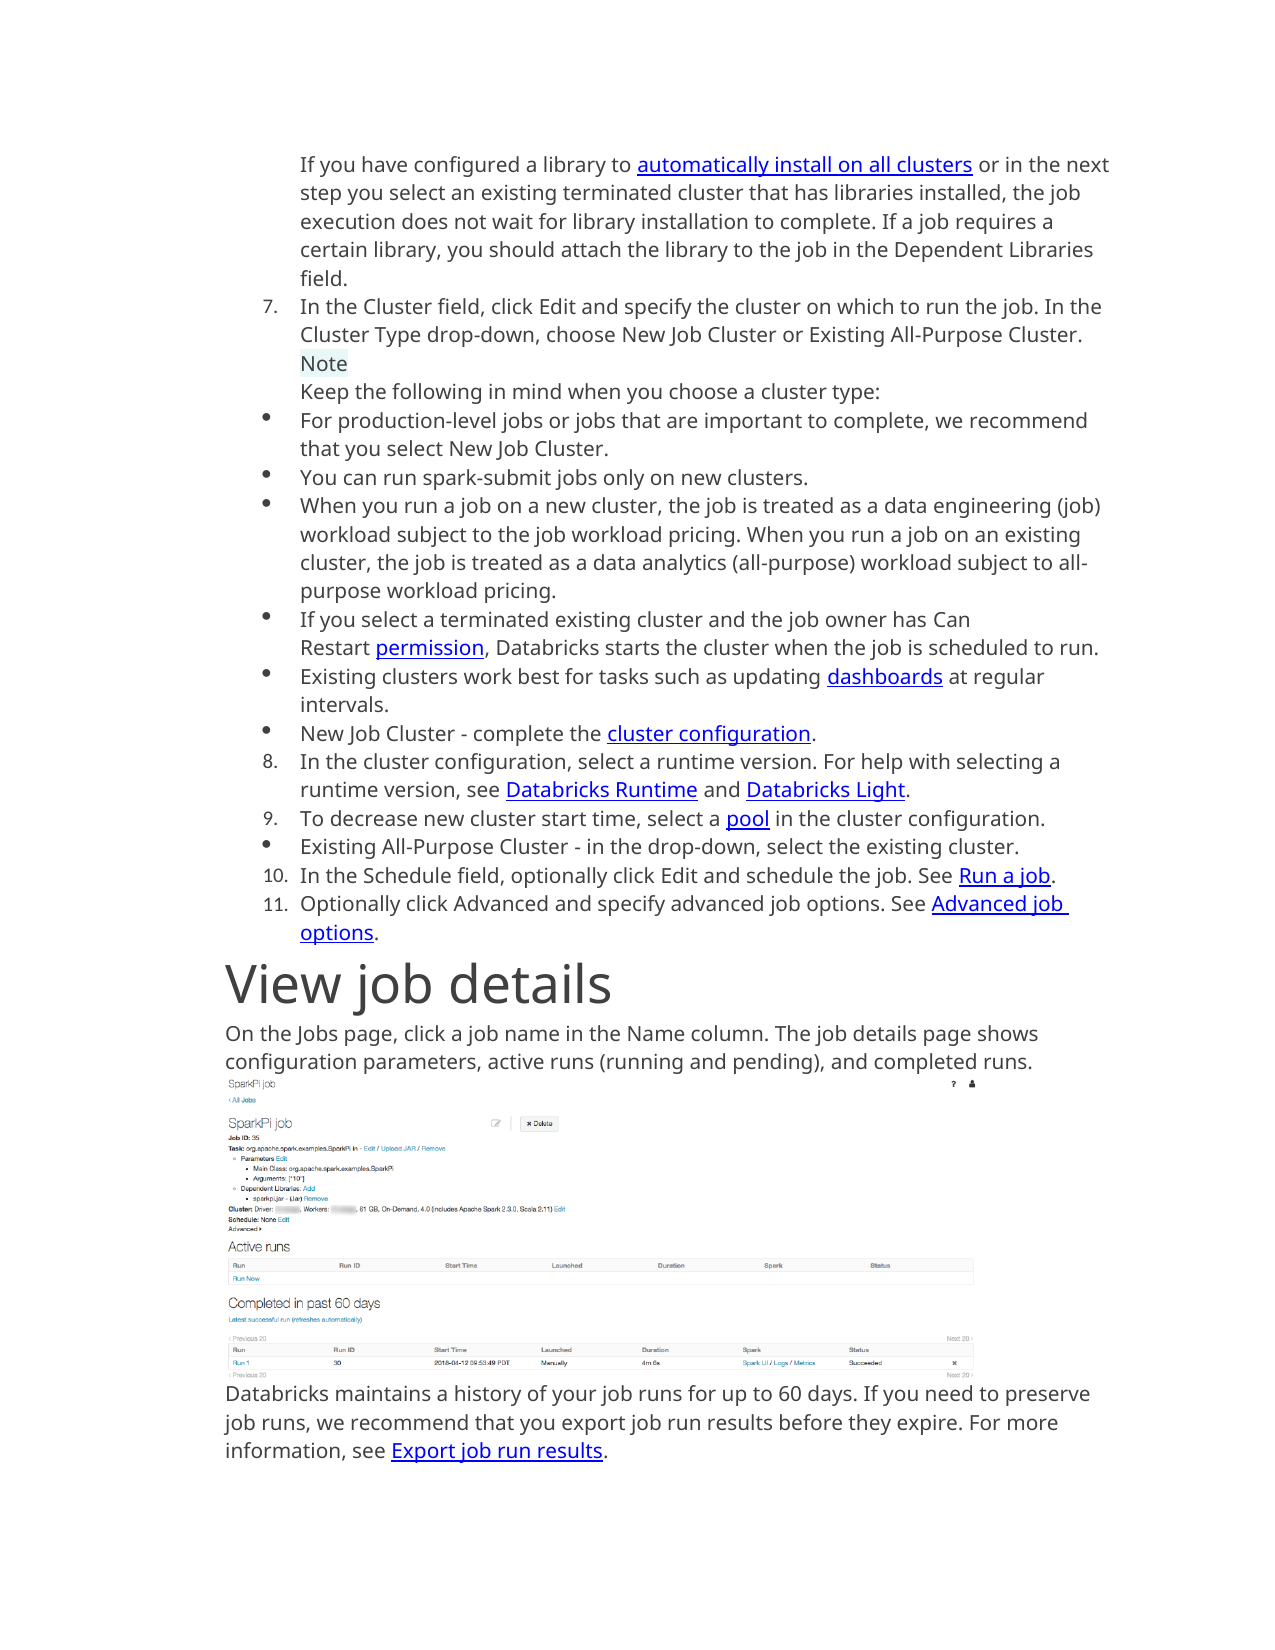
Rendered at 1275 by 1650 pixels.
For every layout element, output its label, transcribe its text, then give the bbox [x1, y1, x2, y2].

picture [225, 1075, 976, 1380]
list To decrease new cluster start time, select a pool in the cluster configuration. [262, 804, 1125, 832]
text Databricks maintains a history of your job runs for up to 60 days. If you need to preserve job runs, we recommend that you export job run results before they expire. For more information, see Export job run results. [225, 1379, 1125, 1464]
list Existing All-Purpose Cluster - in the drop-down, select the existing cluster. [262, 832, 1125, 861]
list If you select a terminated existing cluster and the job owner has Can Restart permission, Databricks starts the cluster when the job is scheduled to run. [262, 605, 1125, 662]
list In the Cluster field, click Edit and specify the cluster on which to run the job. In the Cluster Type drop-down, choose New Job Cluster or Existing All-Purpose Cluster. Note Keep the following in mind when you choose a cluster type: [262, 292, 1125, 406]
list For production-level jobs or jobs that are important to complete, we recommend that you select New Job Cluster. [262, 406, 1125, 463]
list When you run a job on a new cluster, the job is treated as a data engineering (job) workload subject to the job workload pricing. When you run a job on an existing cluster, the job is treated as a data analytics (all-purpose) workload subject to all-purpose workload pricing. [262, 491, 1125, 605]
list In the cluster configuration, select a runtime version. For help with selecting a runtime version, see Databricks Runtime and Databricks Light. [262, 747, 1125, 804]
list Optionally click Advanced and specify advanced job options. See Advanced job options. [262, 889, 1125, 946]
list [262, 150, 1125, 292]
text View job details [225, 946, 1125, 1019]
list You can run spark-submit jobs only on new clusters. [262, 463, 1125, 491]
list Existing clusters work best for tasks such as updating dashboards at regular intervals. [262, 662, 1125, 719]
list New Job Cluster - complete the cluster configuration. [262, 719, 1125, 747]
text On the Jobs page, click a job name in the Name column. The job details page shows configuration parameters, active runs (running and pending), and completed runs. [225, 1019, 1125, 1076]
list In the Schedule field, optionally click Edit and schedule the job. See Run a job. [262, 861, 1125, 889]
